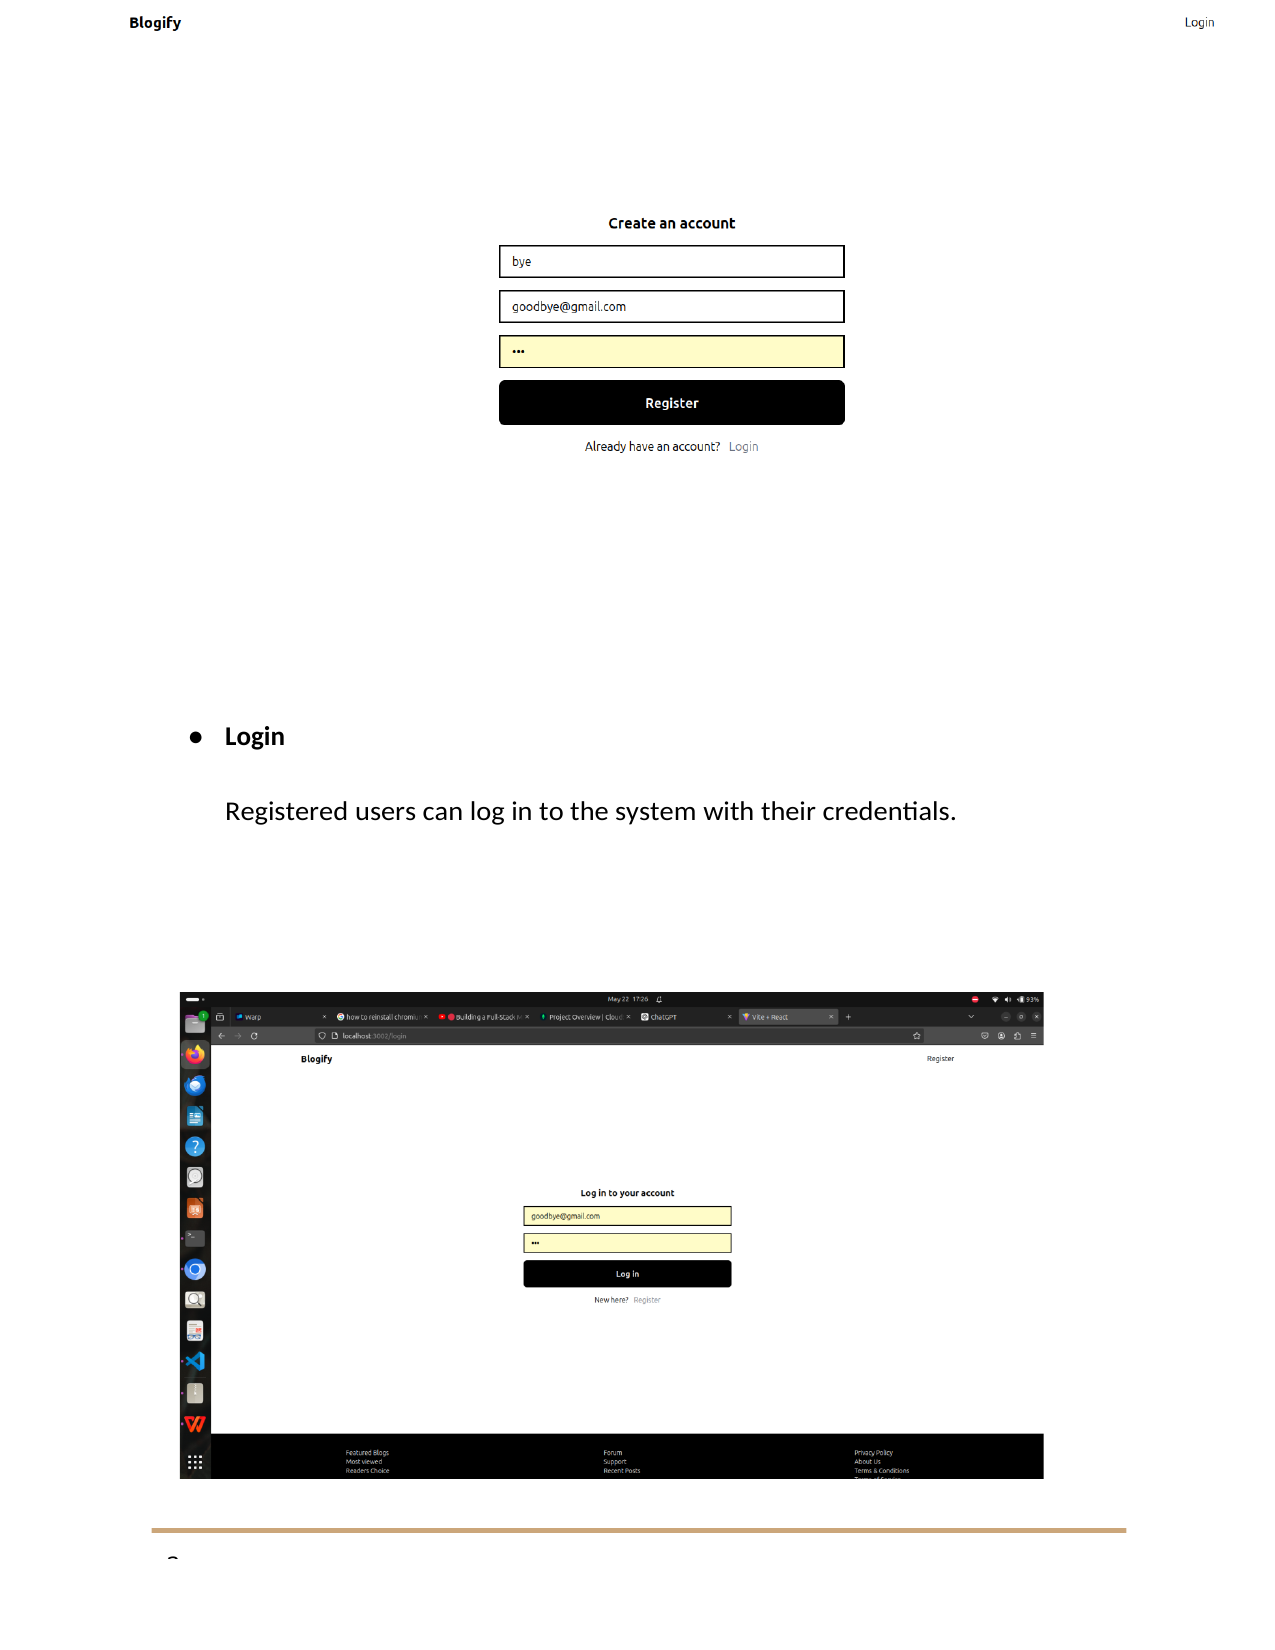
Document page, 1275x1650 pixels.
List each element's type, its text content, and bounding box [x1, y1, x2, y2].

subtitle Login [187, 719, 1254, 752]
text Registered users can log in to the system with their credentials. [225, 794, 1254, 827]
picture [44, 0, 1272, 509]
picture [179, 992, 1044, 1479]
picture [151, 1528, 1127, 1533]
